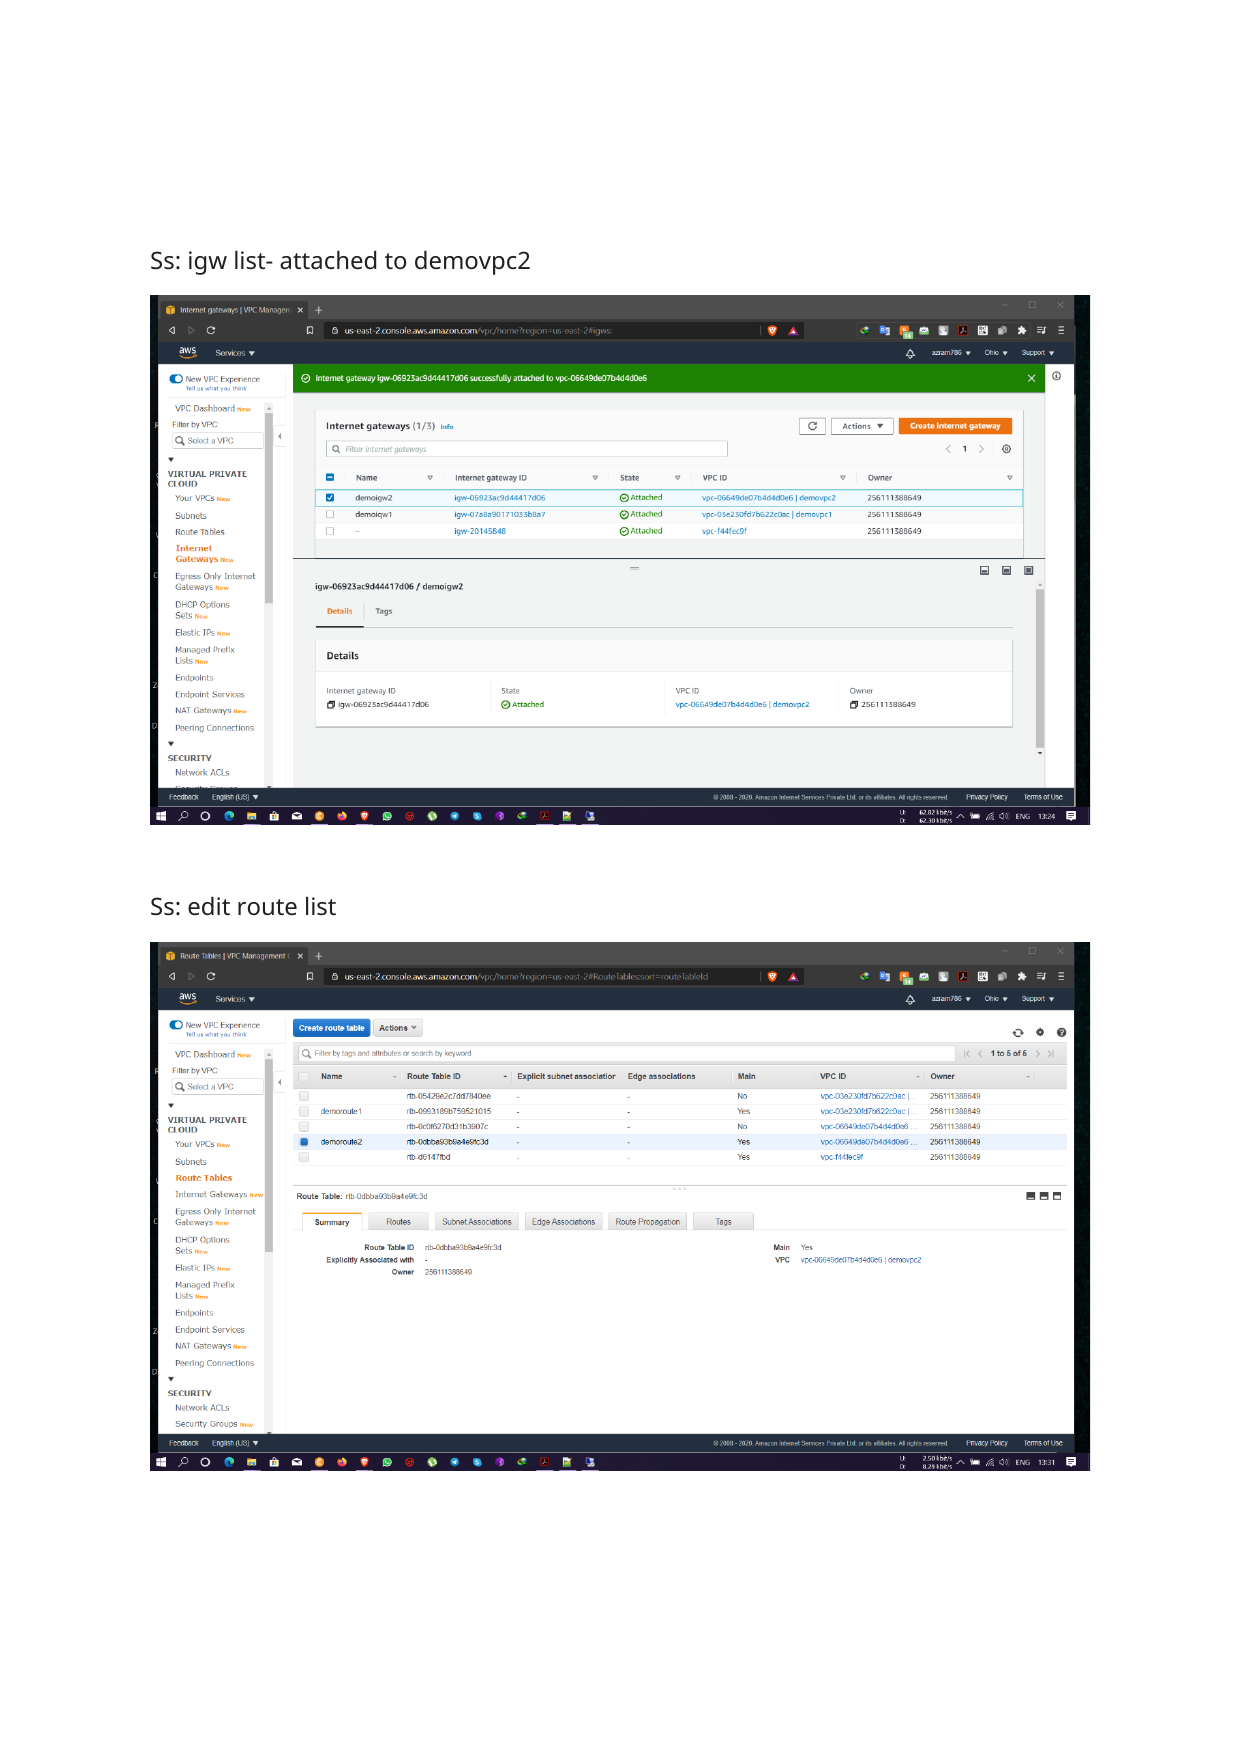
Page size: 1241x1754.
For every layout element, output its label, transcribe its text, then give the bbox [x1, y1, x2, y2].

picture [150, 942, 1091, 1471]
text Ss: edit route list [150, 890, 1090, 923]
picture [150, 295, 1091, 825]
text Ss: igw list- attached to demovpc2 [150, 244, 1090, 276]
